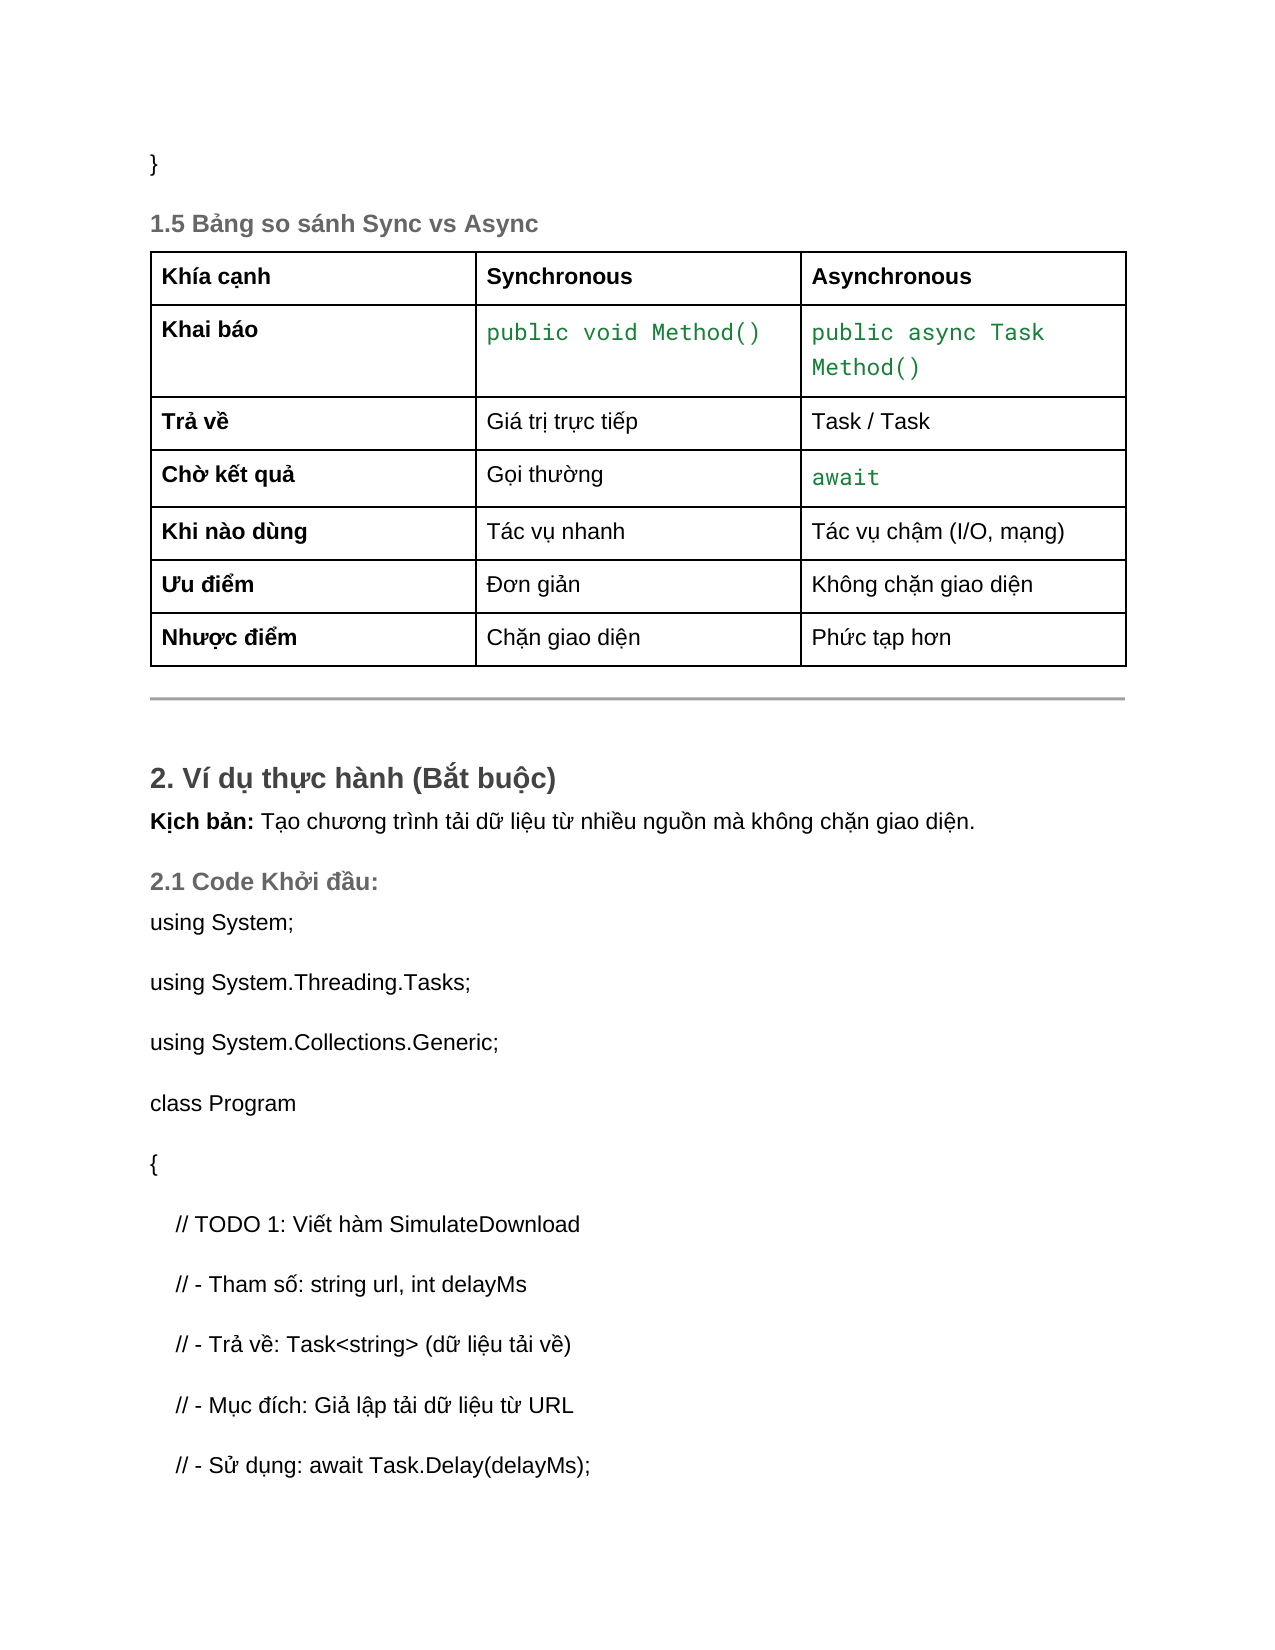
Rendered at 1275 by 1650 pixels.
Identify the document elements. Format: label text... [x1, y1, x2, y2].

text // TODO 1: Viết hàm SimulateDownload [150, 1211, 1125, 1237]
table_cell Nhược điểm [152, 614, 475, 665]
table_header Khía cạnh [152, 253, 475, 304]
table_cell Không chặn giao diện [802, 561, 1125, 612]
table_cell Trả về [152, 398, 475, 449]
table_cell Tác vụ nhanh [477, 508, 800, 559]
table_header Synchronous [477, 253, 800, 304]
text { [150, 1150, 1125, 1176]
text // - Mục đích: Giả lập tải dữ liệu từ URL [150, 1392, 1125, 1418]
subtitle 2. Ví dụ thực hành (Bắt buộc) [150, 761, 1125, 794]
subtitle 2.1 Code Khởi đầu: [150, 867, 1125, 896]
text using System.Collections.Generic; [150, 1029, 1125, 1056]
table_cell Khai báo [152, 306, 475, 396]
table_cell Ưu điểm [152, 561, 475, 612]
text class Program [150, 1090, 1125, 1116]
table_header Asynchronous [802, 253, 1125, 304]
text // - Trả về: Task<string> (dữ liệu tải về) [150, 1331, 1125, 1358]
subtitle 1.5 Bảng so sánh Sync vs Async [150, 209, 1125, 238]
text Kịch bản: Tạo chương trình tải dữ liệu từ nhiều nguồn mà không chặn giao diện. [150, 808, 1125, 834]
text using System.Threading.Tasks; [150, 969, 1125, 995]
table_cell public void Method() [477, 306, 800, 396]
text using System; [150, 908, 1125, 935]
table_cell Khi nào dùng [152, 508, 475, 559]
text } [150, 150, 1125, 176]
table_cell Chặn giao diện [477, 614, 800, 665]
table_cell Đơn giản [477, 561, 800, 612]
table_cell Tác vụ chậm (I/O, mạng) [802, 508, 1125, 559]
table_cell Giá trị trực tiếp [477, 398, 800, 449]
table_cell Chờ kết quả [152, 451, 475, 506]
text // - Sử dụng: await Task.Delay(delayMs); [150, 1452, 1125, 1478]
table_cell public async Task Method() [802, 306, 1125, 396]
table_cell Task / Task [802, 398, 1125, 449]
table_cell Phức tạp hơn [802, 614, 1125, 665]
table_cell await [802, 451, 1125, 506]
text // - Tham số: string url, int delayMs [150, 1271, 1125, 1297]
table_cell Gọi thường [477, 451, 800, 506]
